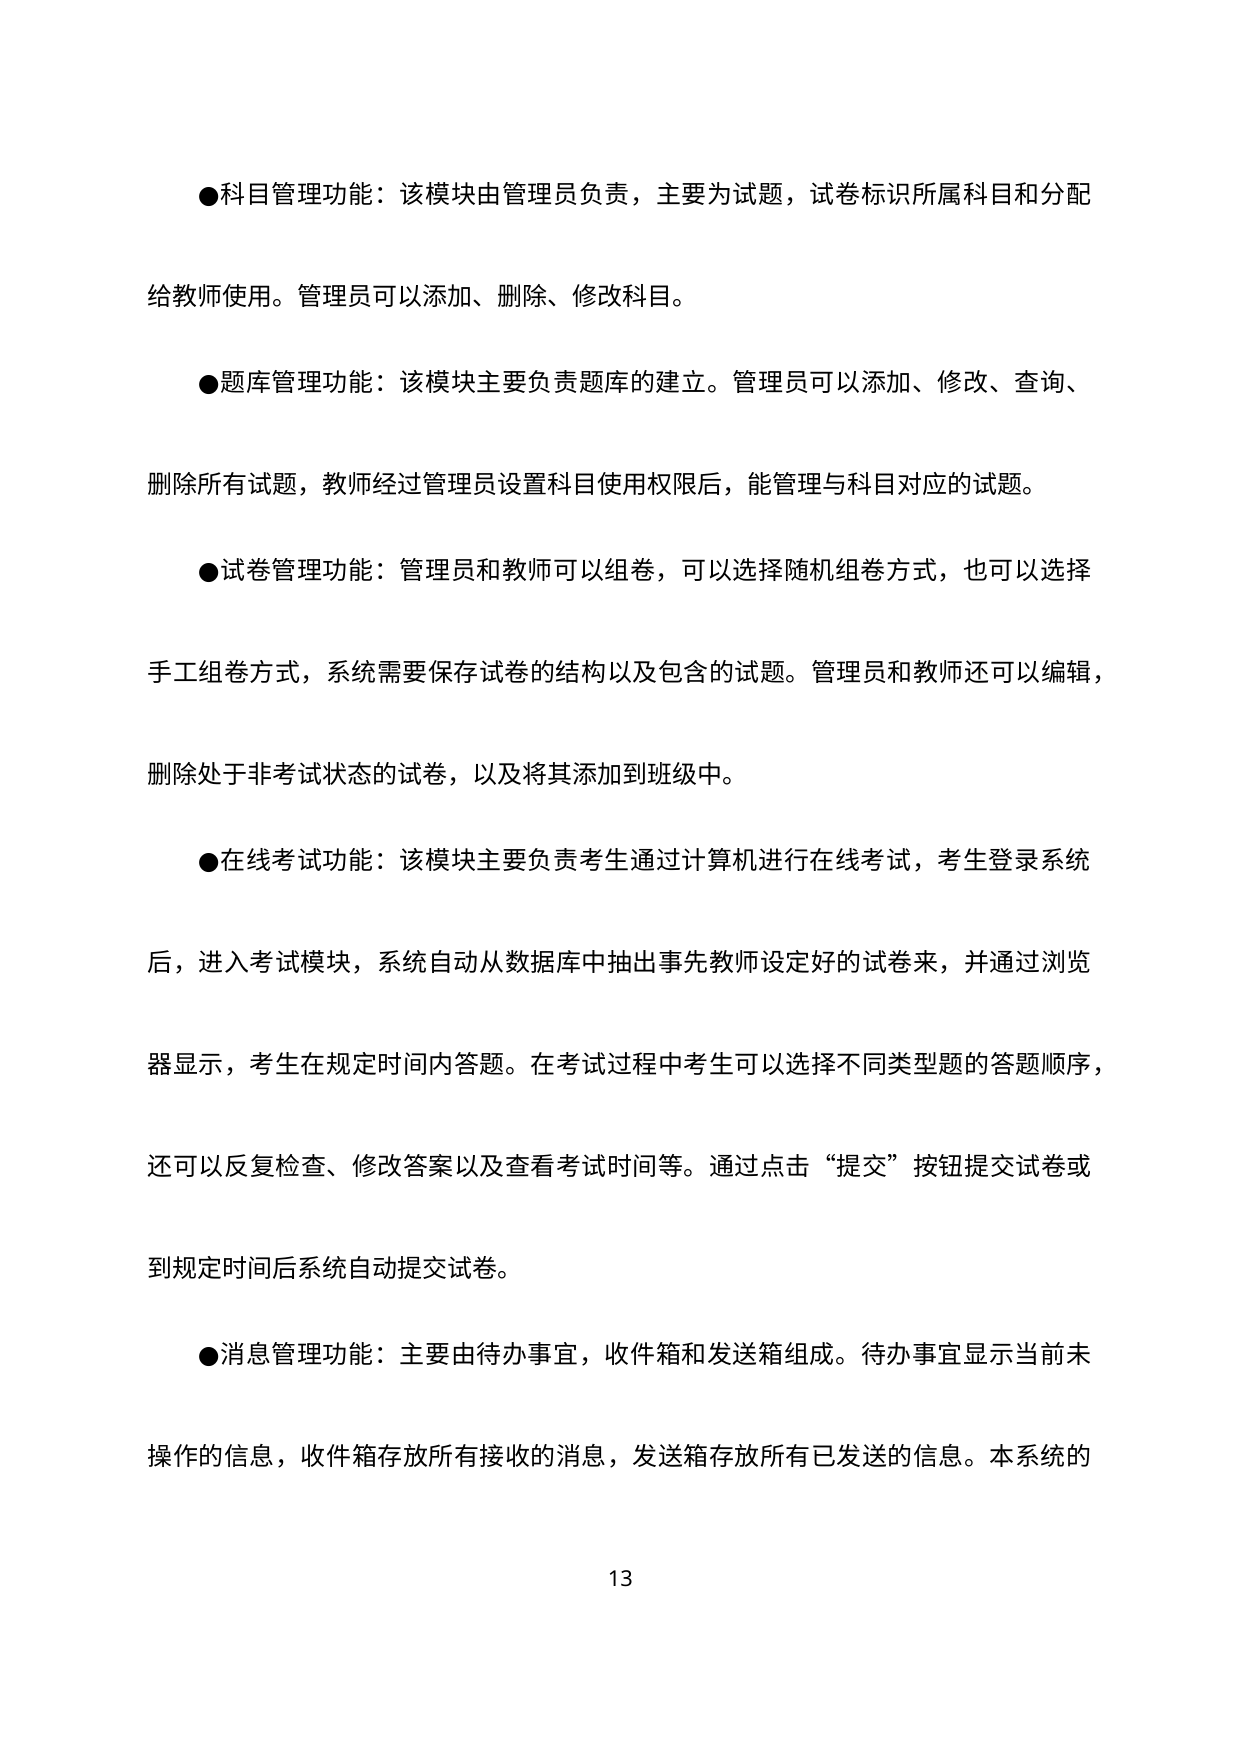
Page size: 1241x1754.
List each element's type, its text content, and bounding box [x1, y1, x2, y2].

text ●题库管理功能：该模块主要负责题库的建立。管理员可以添加、修改、查询、删除所有试题，教师经过管理员设置科目使用权限后，能管理与科目对应的试题。 [148, 347, 1092, 517]
text ●在线考试功能：该模块主要负责考生通过计算机进行在线考试，考生登录系统后，进入考试模块，系统自动从数据库中抽出事先教师设定好的试卷来，并通过浏览器显示，考生在规定时间内答题。在考试过程中考生可以选择不同类型题的答题顺序，还可以反复检查、修改答案以及查看考试时间等。通过点击“提交”按钮提交试卷或到规定时间后系统自动提交试卷。 [148, 825, 1092, 1300]
text ●试卷管理功能：管理员和教师可以组卷，可以选择随机组卷方式，也可以选择手工组卷方式，系统需要保存试卷的结构以及包含的试题。管理员和教师还可以编辑，删除处于非考试状态的试卷，以及将其添加到班级中。 [148, 535, 1092, 807]
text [148, 1318, 1092, 1488]
text ●科目管理功能：该模块由管理员负责，主要为试题，试卷标识所属科目和分配给教师使用。管理员可以添加、删除、修改科目。 [148, 159, 1092, 329]
